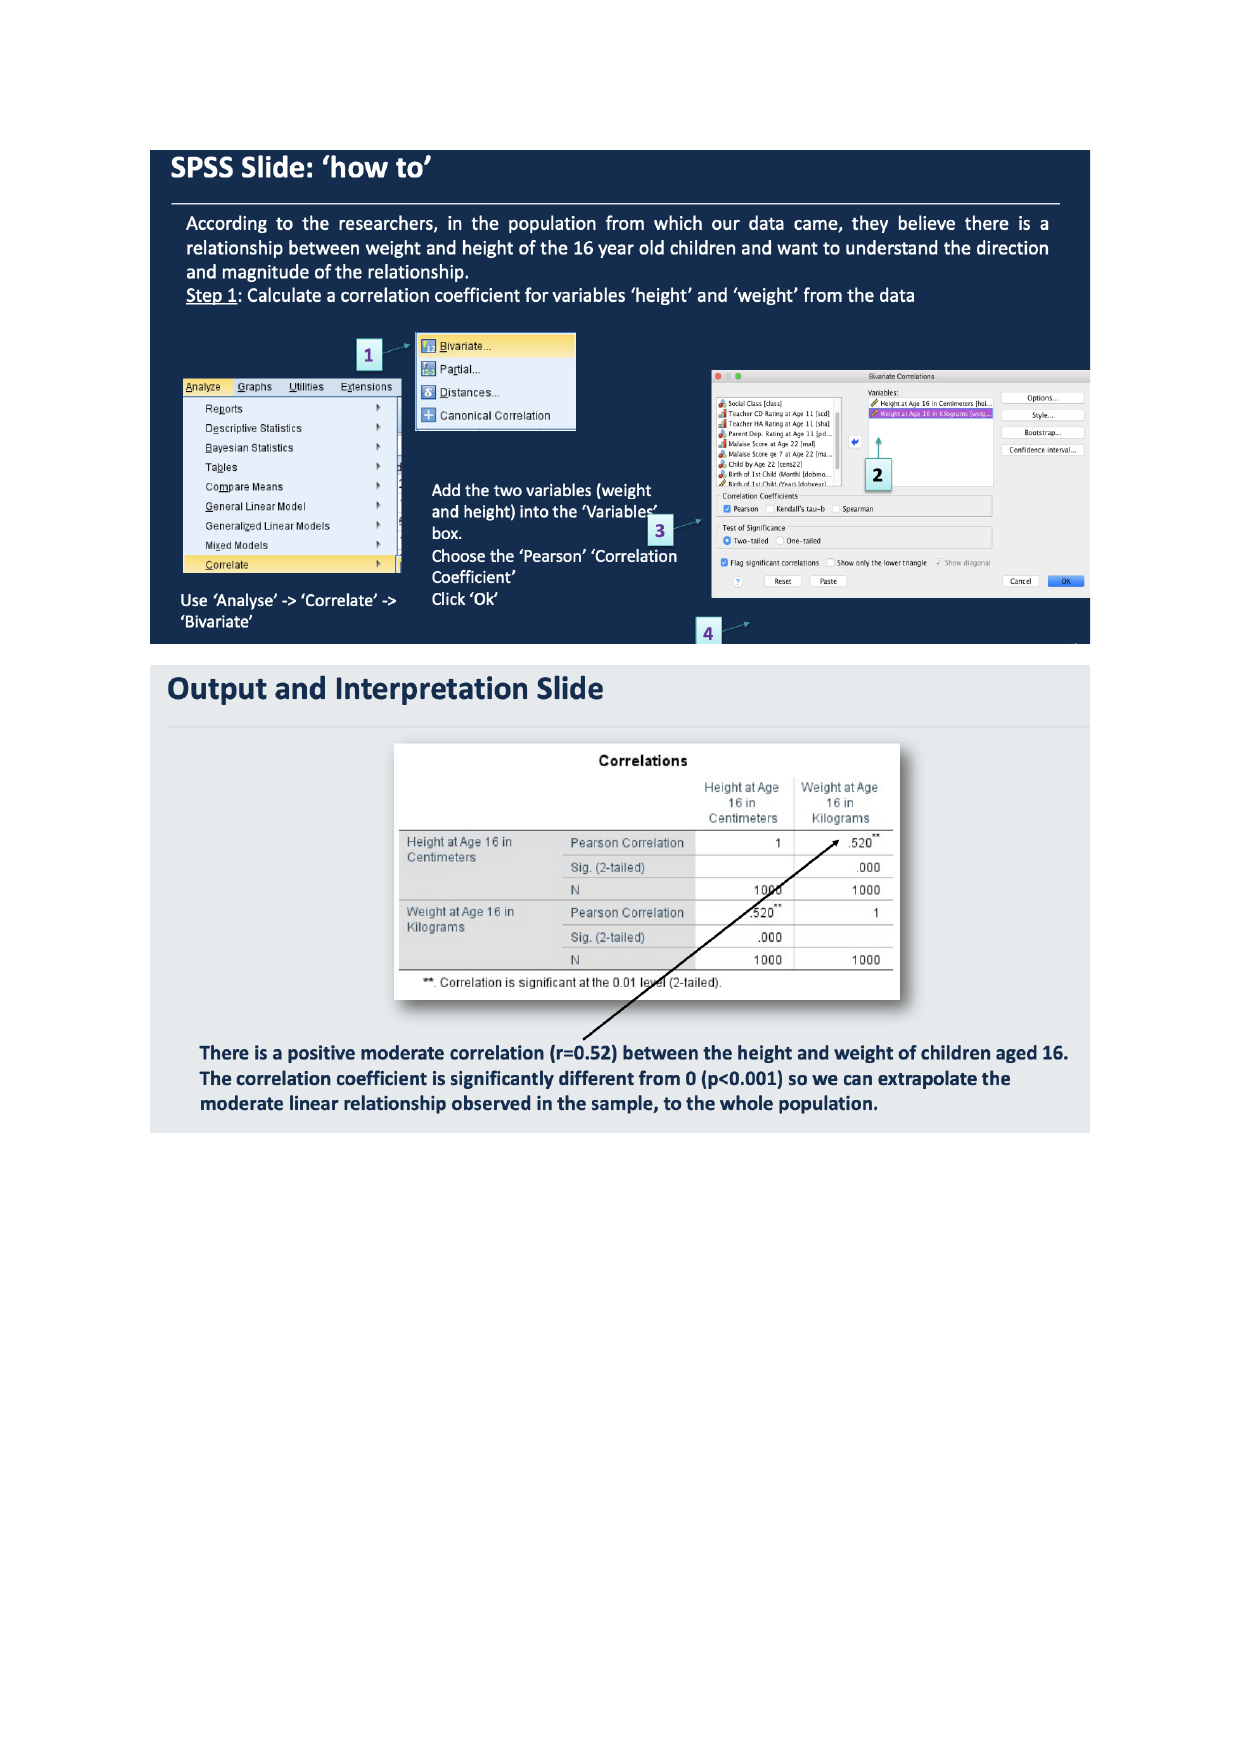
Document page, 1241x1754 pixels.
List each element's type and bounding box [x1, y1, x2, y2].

picture [150, 665, 1091, 1133]
picture [150, 150, 1091, 644]
